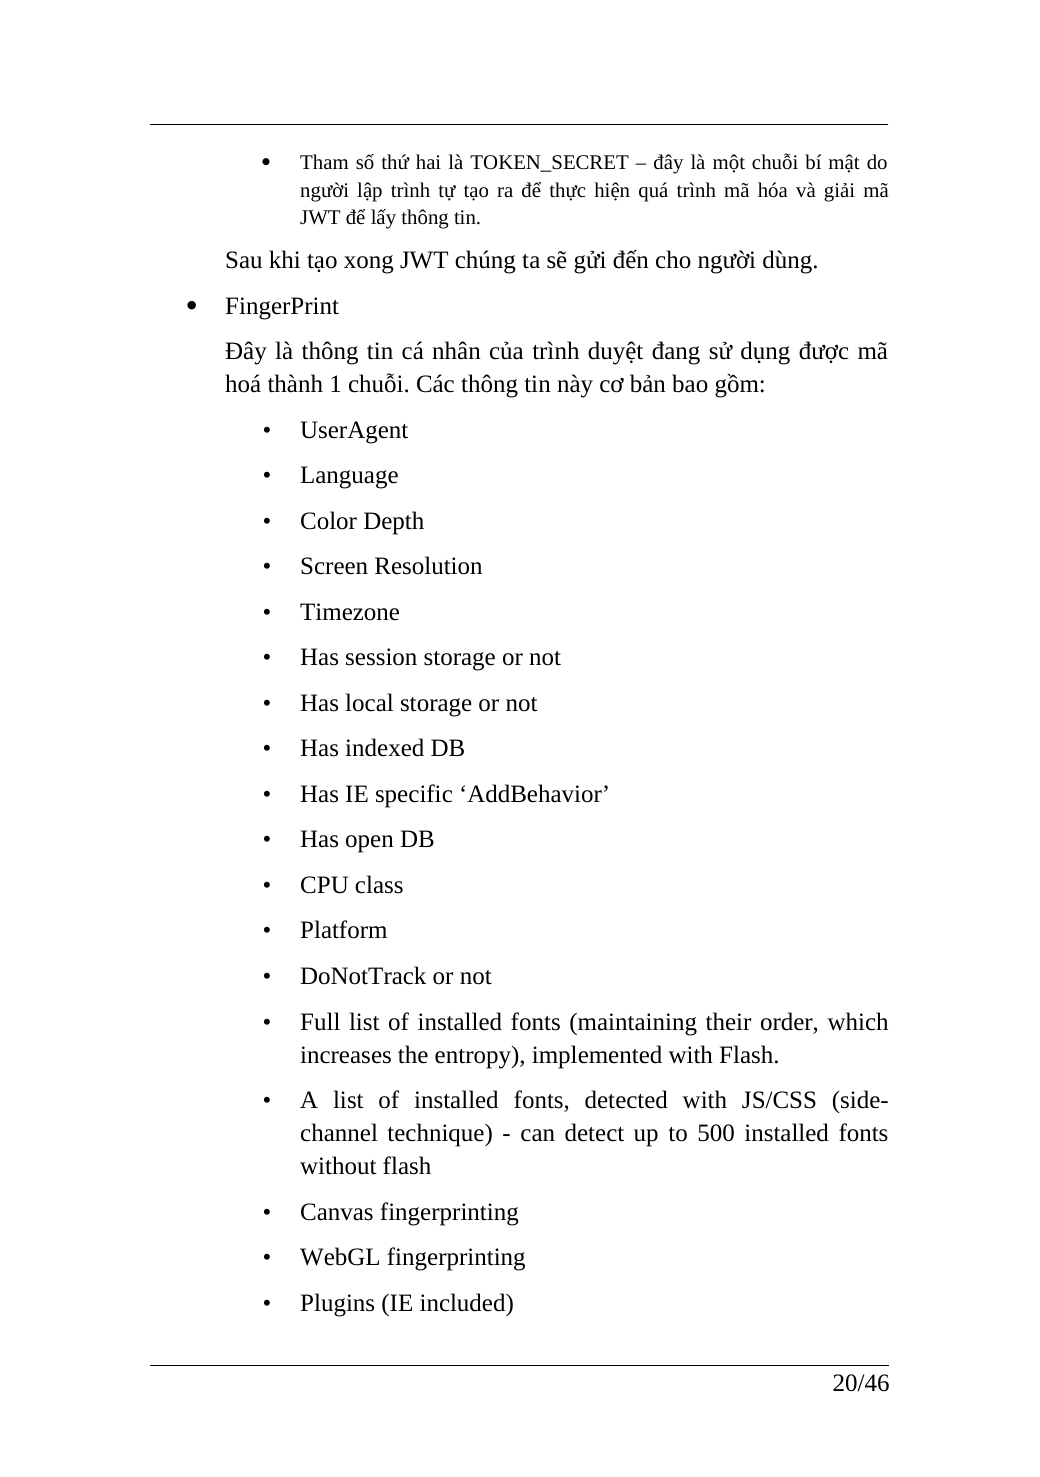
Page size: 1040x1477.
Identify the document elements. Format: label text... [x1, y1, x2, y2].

list Color Depth [262, 506, 889, 535]
list Screen Resolution [262, 551, 889, 580]
list Platform [262, 916, 889, 944]
list Has session storage or not [262, 642, 889, 671]
list CPU class [262, 870, 889, 899]
list WebGL fingerprinting [262, 1242, 889, 1271]
list Full list of installed fonts (maintaining their order, which increases the entropy), implemented with Flash. [262, 1007, 889, 1068]
list Has open DB [262, 824, 889, 853]
list Sau khi tạo xong JWT chúng ta sẽ gửi đến cho người dùng. [225, 245, 889, 274]
list Language [262, 460, 889, 489]
list Has local storage or not [262, 688, 889, 717]
list Canvas fingerprinting [262, 1197, 889, 1226]
list DoNotTrack or not [262, 961, 889, 990]
list Plugins (IE included) [262, 1288, 889, 1317]
list A list of installed fonts, detected with JS/CSS (side-channel technique) - can detect up to 500 installed fonts without flash [262, 1085, 889, 1180]
list FingerPrint [187, 291, 889, 319]
list Tham số thứ hai là TOKEN_SECRET – đây là một chuỗi bí mật do người lập trình tự tạo ra để thực hiện quá trình mã hóa và giải mã JWT để lấy thông tin. [262, 150, 889, 229]
list UserAgent [262, 415, 889, 444]
list Đây là thông tin cá nhân của trình duyệt đang sử dụng được mã hoá thành 1 chuỗi. Các thông tin này cơ bản bao gồm: [225, 336, 889, 398]
list Has indexed DB [262, 733, 889, 762]
list Timezone [262, 597, 889, 626]
list Has IE specific ‘AddBehavior’ [262, 779, 889, 808]
